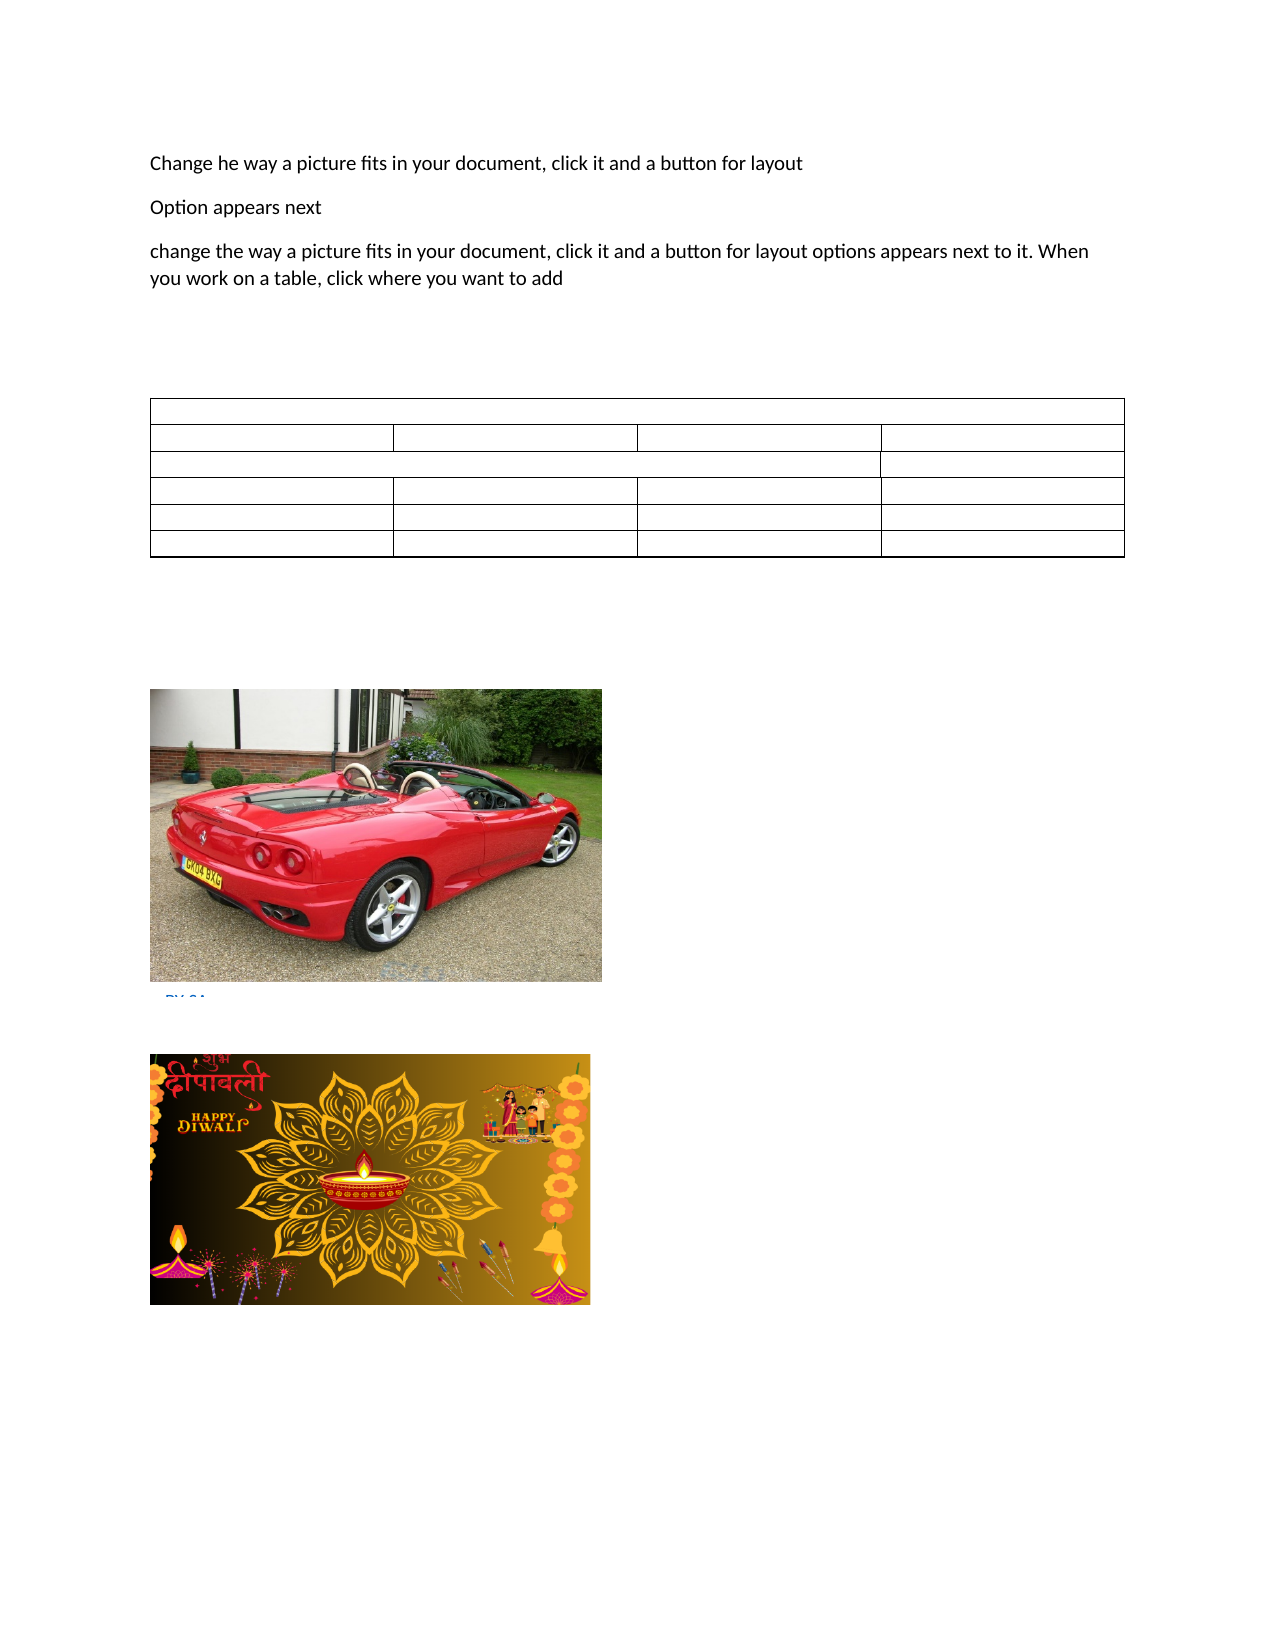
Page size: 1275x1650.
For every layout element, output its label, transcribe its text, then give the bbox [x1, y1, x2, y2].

text Change he way a picture fits in your document, click it and a button for layout [150, 150, 1125, 175]
table_cell [882, 478, 1124, 503]
table_cell [638, 478, 881, 503]
table_cell [881, 452, 1124, 477]
picture [150, 689, 602, 981]
table_cell [882, 425, 1124, 451]
table_cell [882, 531, 1124, 556]
table_cell [394, 505, 637, 530]
table_cell [638, 505, 881, 530]
table_cell [151, 478, 393, 503]
table_cell [151, 452, 880, 477]
picture [150, 1054, 591, 1305]
table_header [151, 399, 1124, 424]
table_cell [638, 425, 881, 451]
table_cell [151, 531, 393, 556]
table_cell [638, 531, 881, 556]
table_cell [882, 505, 1124, 530]
text Option appears next [150, 194, 1125, 219]
table_cell [394, 425, 637, 451]
text change the way a picture fits in your document, click it and a button for layout options appears next to it. When you work on a table, click where you want to add [150, 238, 1125, 291]
table_cell [151, 505, 393, 530]
table_cell [394, 531, 637, 556]
table_cell [394, 478, 637, 503]
table_cell [151, 425, 393, 451]
